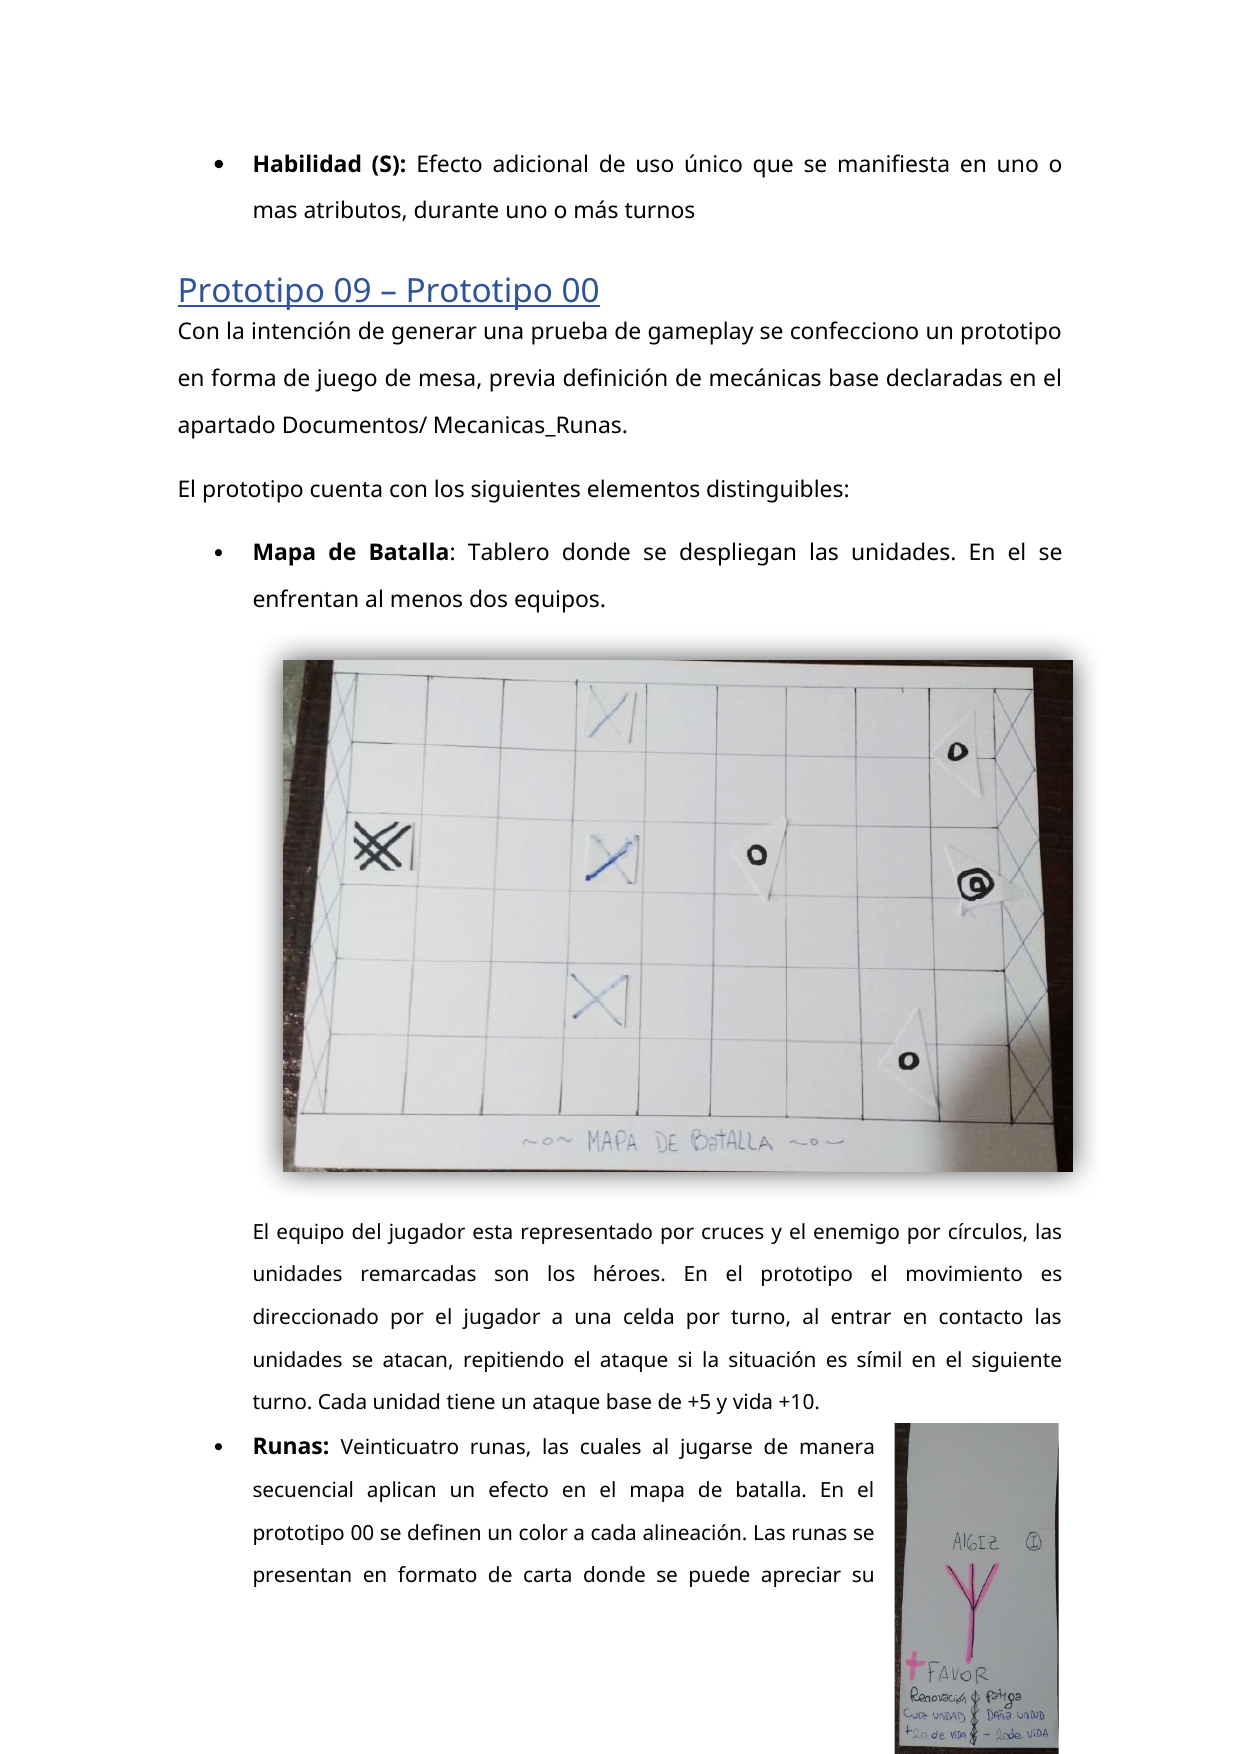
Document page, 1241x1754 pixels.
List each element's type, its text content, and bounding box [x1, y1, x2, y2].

list Habilidad (S): Efecto adicional de uso único que se manifiesta en uno o mas atributos, durante uno o más turnos [215, 148, 1063, 226]
picture [893, 1423, 1059, 1752]
list Mapa de Batalla: Tablero donde se despliegan las unidades. En el se enfrentan al menos dos equipos. [215, 536, 1063, 614]
text El prototipo cuenta con los siguientes elementos distinguibles: [177, 473, 1063, 504]
text Con la intención de generar una prueba de gameplay se confecciono un prototipo en forma de juego de mesa, previa definición de mecánicas base declaradas en el apartado Documentos/ Mecanicas_Runas. [177, 315, 1063, 440]
picture [283, 660, 1073, 1172]
subtitle Prototipo 09 – Prototipo 00 [177, 266, 1063, 312]
